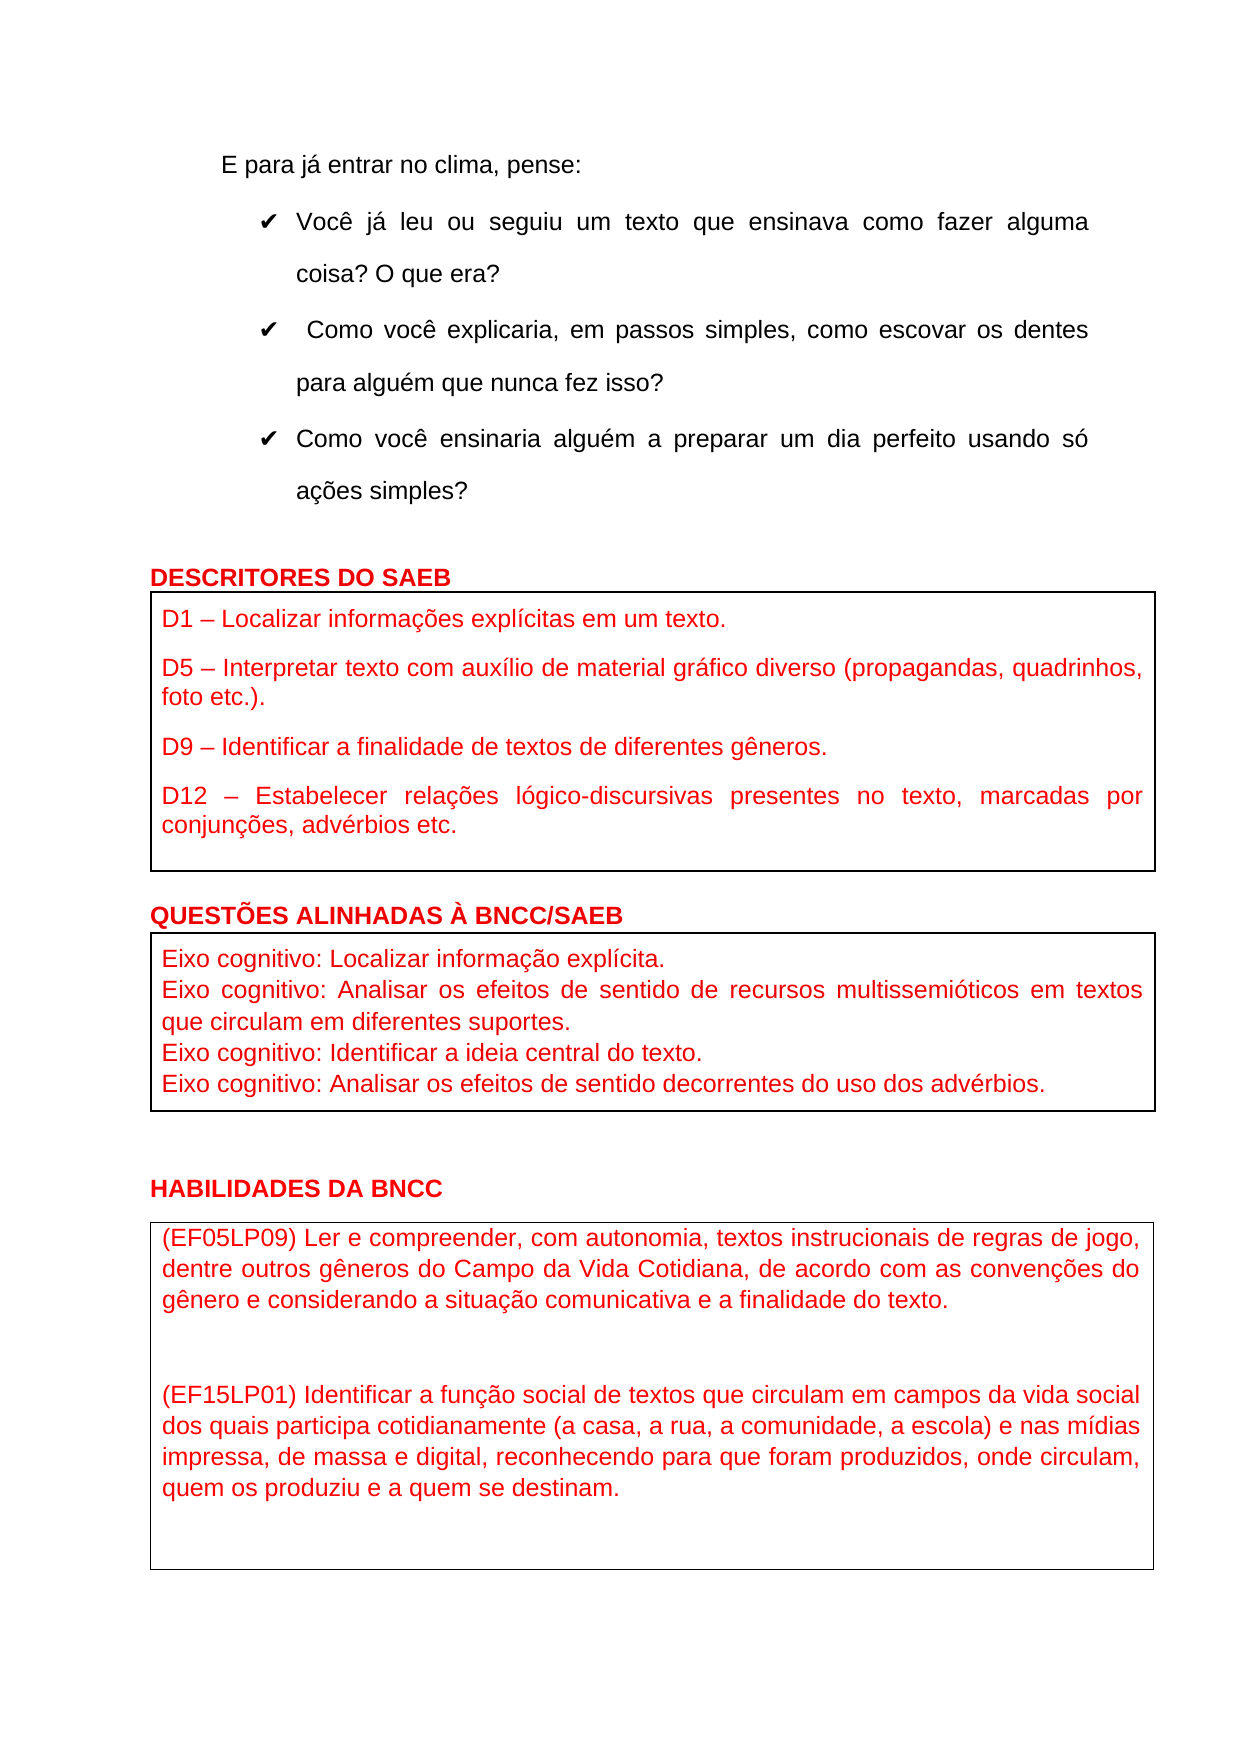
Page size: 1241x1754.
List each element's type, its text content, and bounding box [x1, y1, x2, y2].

text HABILIDADES DA BNCC [150, 1174, 1090, 1203]
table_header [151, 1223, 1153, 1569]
text QUESTÕES ALINHADAS À BNCC/SAEB [150, 901, 1090, 929]
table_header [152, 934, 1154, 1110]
text DESCRITORES DO SAEB [150, 562, 1090, 591]
list Como você ensinaria alguém a preparar um dia perfeito usando só ações simples? [258, 411, 1090, 505]
text E para já entrar no clima, pense: [150, 150, 1090, 179]
list Como você explicaria, em passos simples, como escovar os dentes para alguém que nunca fez isso? [258, 302, 1090, 396]
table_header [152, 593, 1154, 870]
list Você já leu ou seguiu um texto que ensinava como fazer alguma coisa? O que era? [258, 193, 1090, 287]
